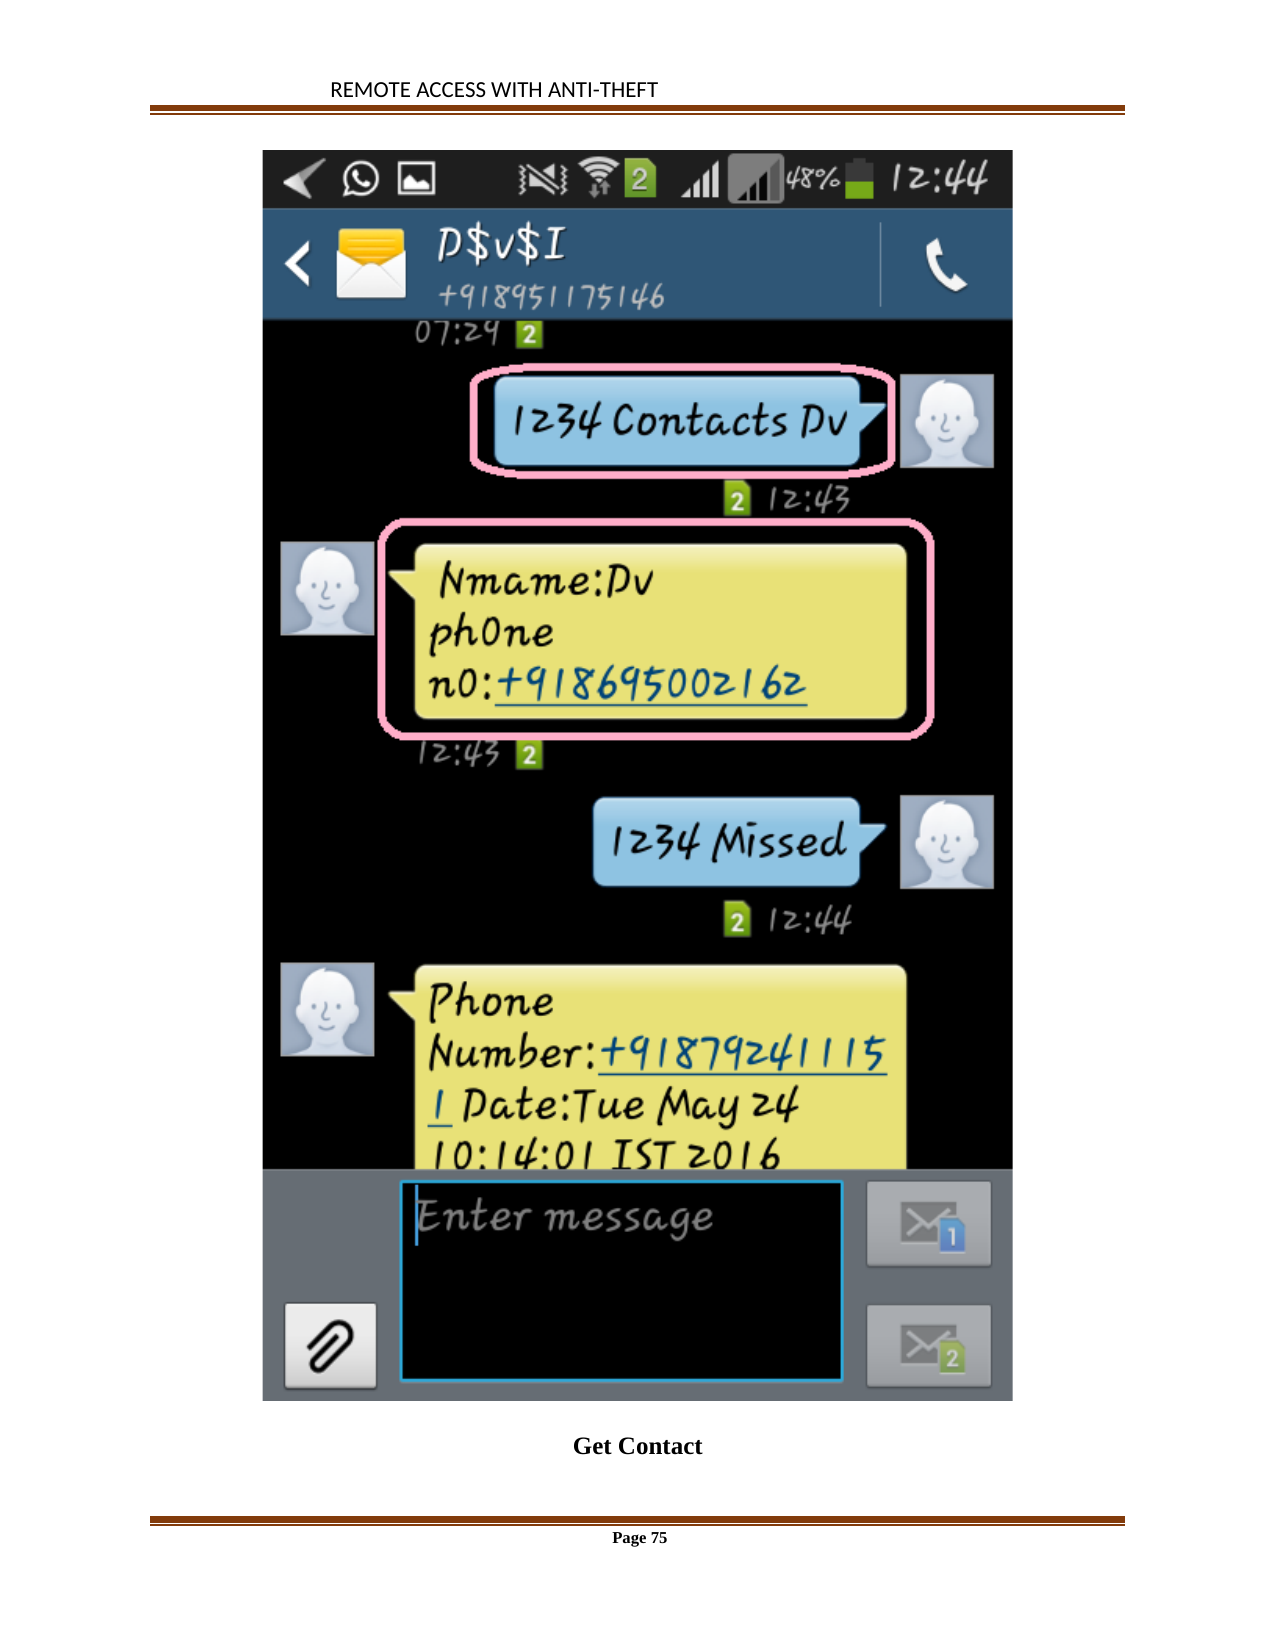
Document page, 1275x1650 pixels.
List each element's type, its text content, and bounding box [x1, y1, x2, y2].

text Get Contact [150, 1431, 1125, 1460]
picture [262, 150, 1013, 1401]
